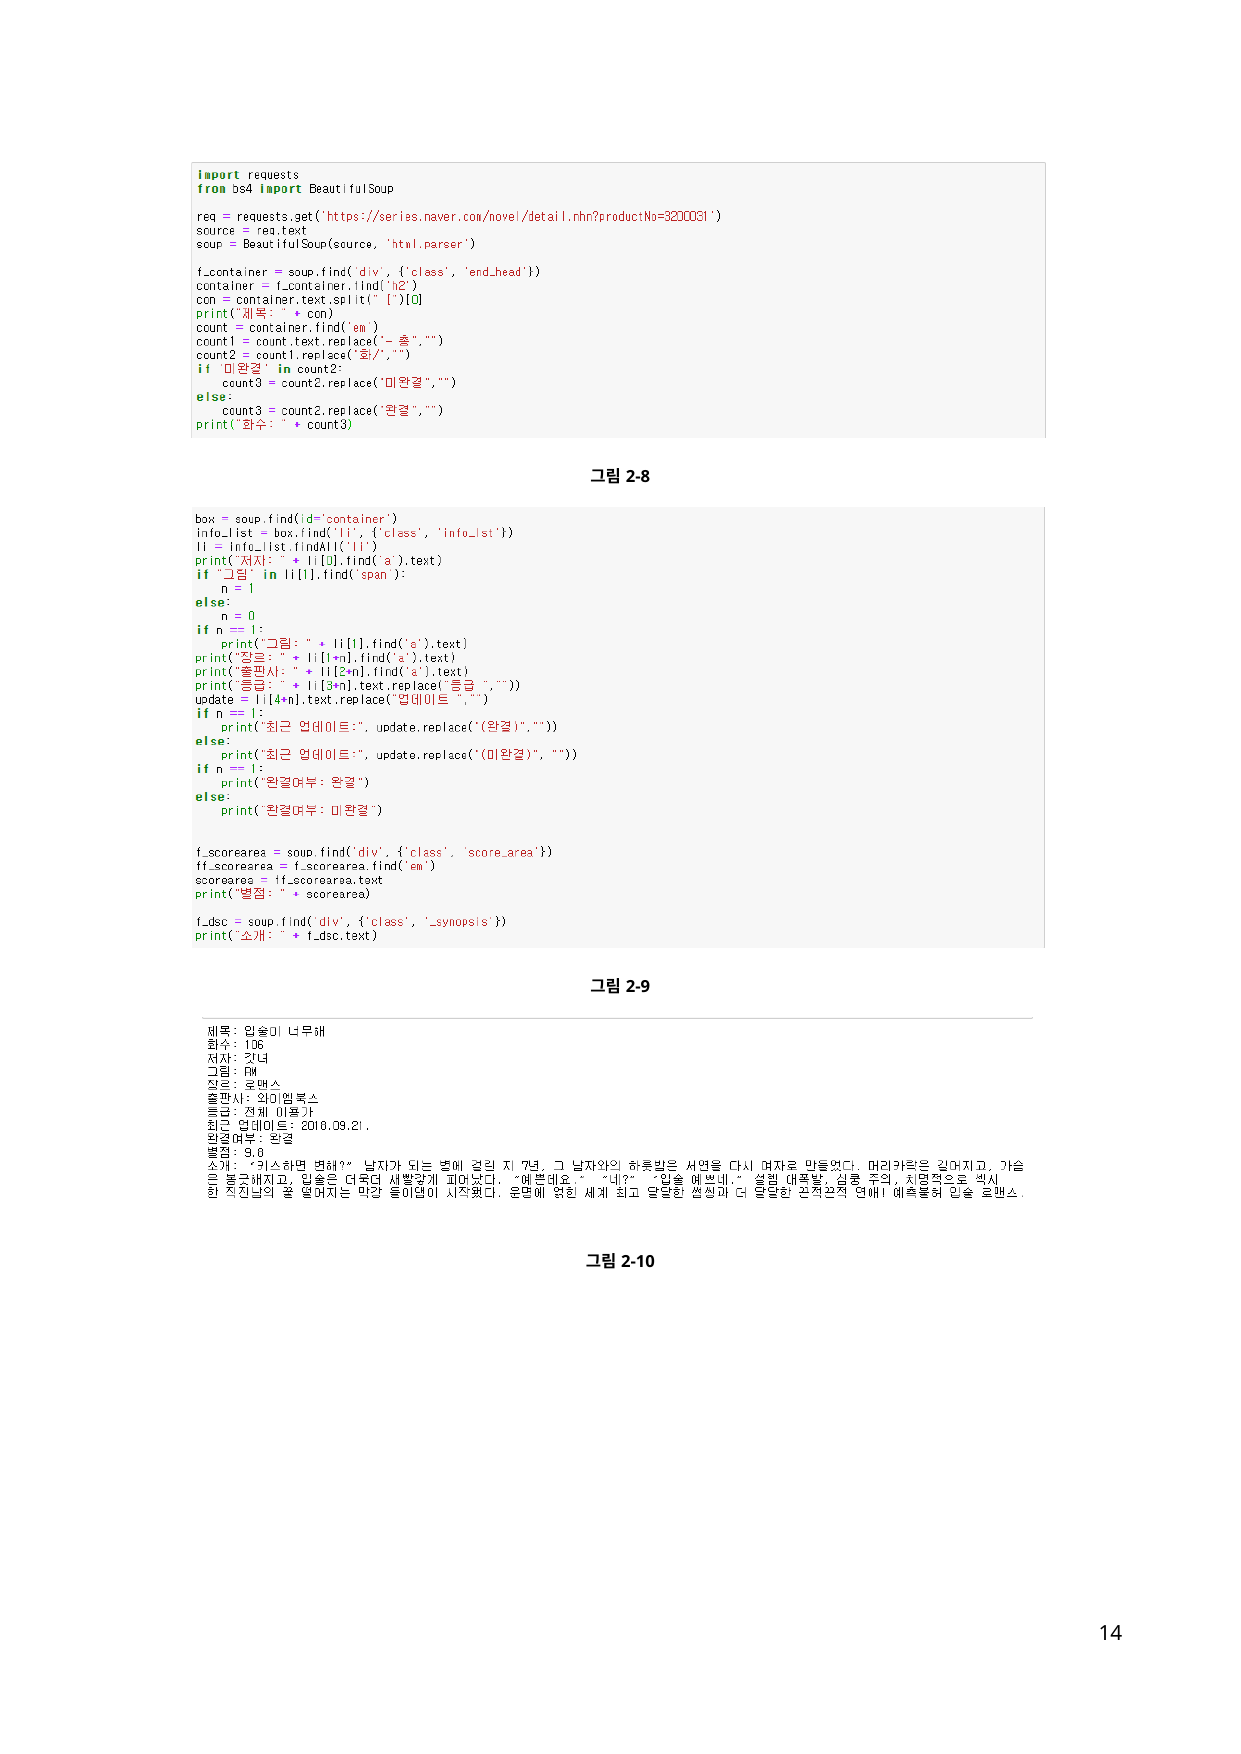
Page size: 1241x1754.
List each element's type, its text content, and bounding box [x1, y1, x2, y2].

text 그림 2-10 [118, 1248, 1122, 1273]
picture [191, 159, 1049, 438]
text 그림 2-8 [118, 463, 1122, 487]
text 그림 2-9 [118, 973, 1122, 997]
picture [193, 1017, 1047, 1224]
picture [192, 507, 1049, 948]
